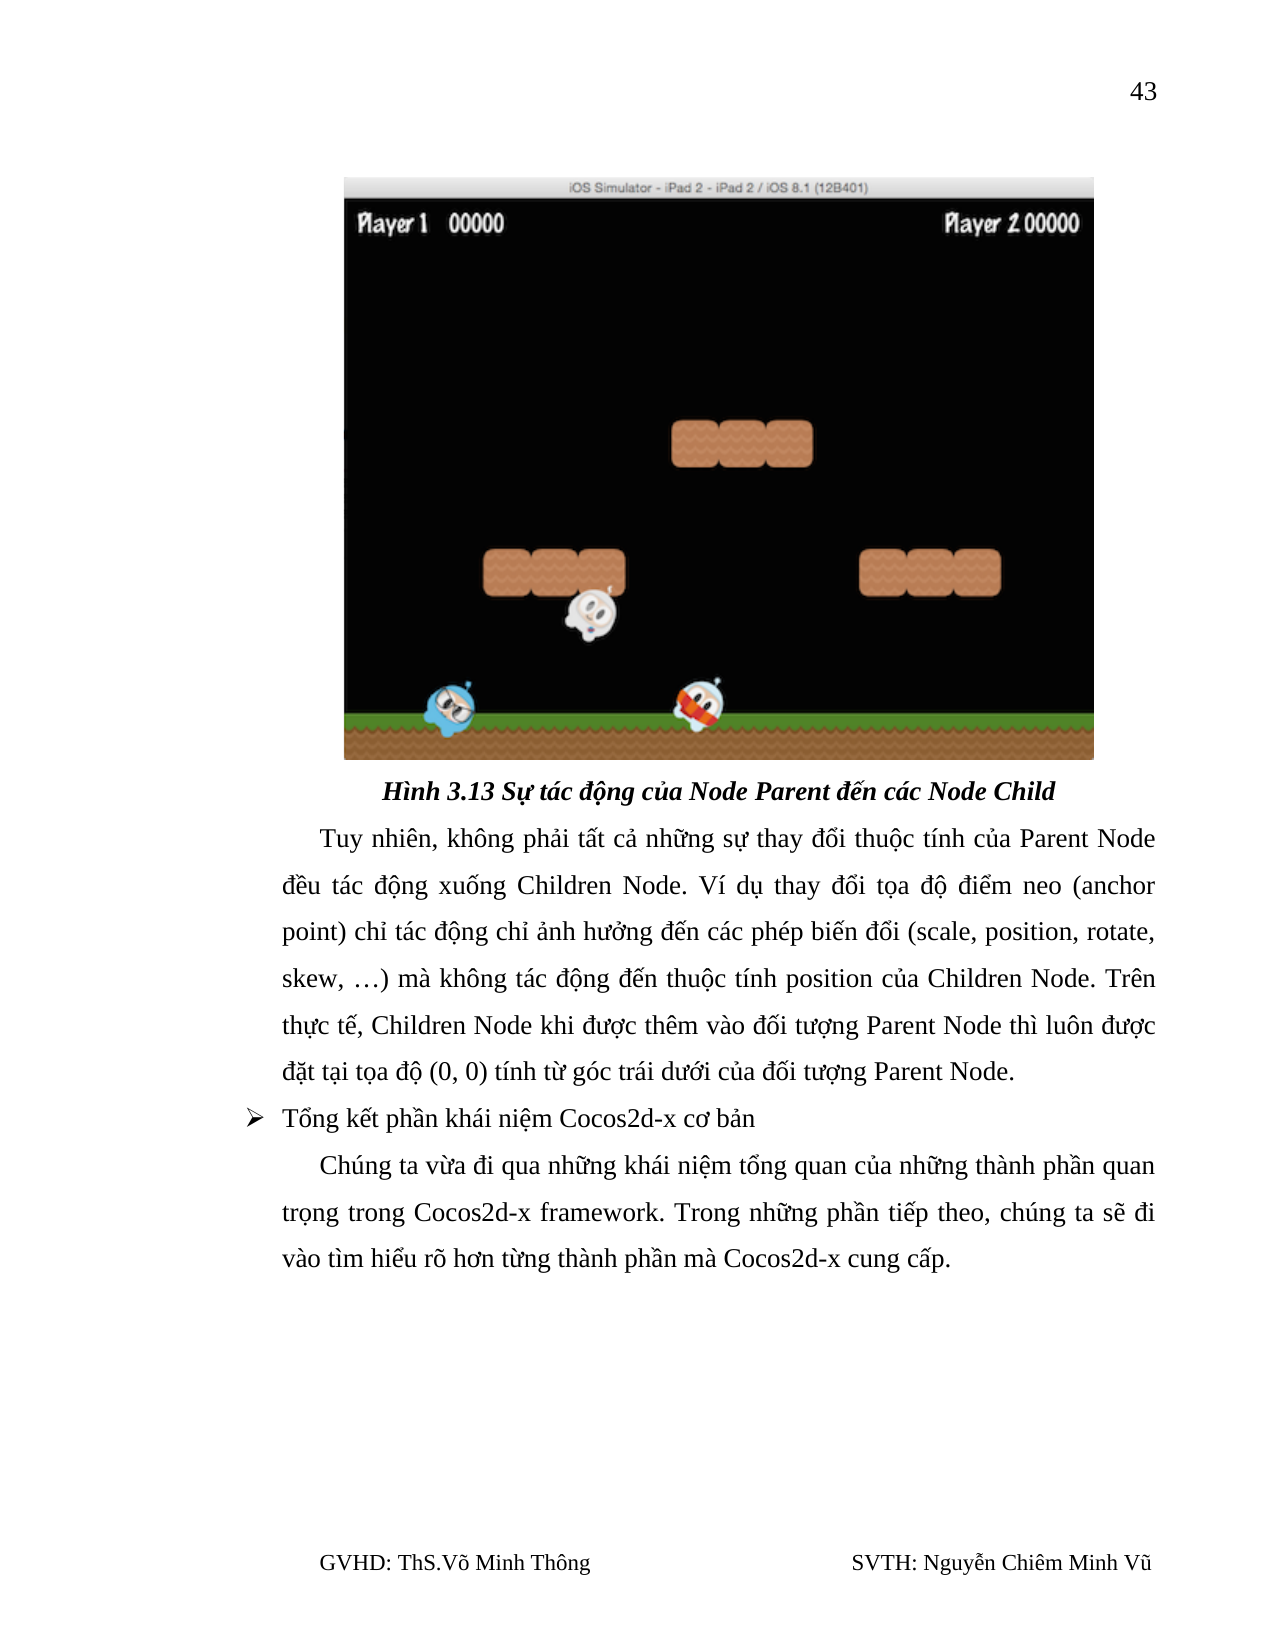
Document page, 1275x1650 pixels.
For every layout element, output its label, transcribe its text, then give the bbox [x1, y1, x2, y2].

picture [343, 177, 1094, 760]
text Chúng ta vừa đi qua những khái niệm tổng quan của những thành phần quan trọng trong Cocos2d-x framework. Trong những phần tiếp theo, chúng ta sẽ đi vào tìm hiểu rõ hơn từng thành phần mà Cocos2d-x cung cấp. [282, 1149, 1157, 1273]
list Tổng kết phần khái niệm Cocos2d-x cơ bản [244, 1102, 1157, 1133]
text Tuy nhiên, không phải tất cả những sự thay đổi thuộc tính của Parent Node đều tác động xuống Children Node. Ví dụ thay đổi tọa độ điểm neo (anchor point) chỉ tác động chỉ ảnh hưởng đến các phép biến đổi (scale, position, rotate, skew, …) mà không tác động đến thuộc tính position của Children Node. Trên thực tế, Children Node khi được thêm vào đối tượng Parent Node thì luôn được đặt tại tọa độ (0, 0) tính từ góc trái dưới của đối tượng Parent Node. [282, 822, 1157, 1087]
text Hình 3.13 Sự tác động của Node Parent đến các Node Child [281, 776, 1157, 807]
